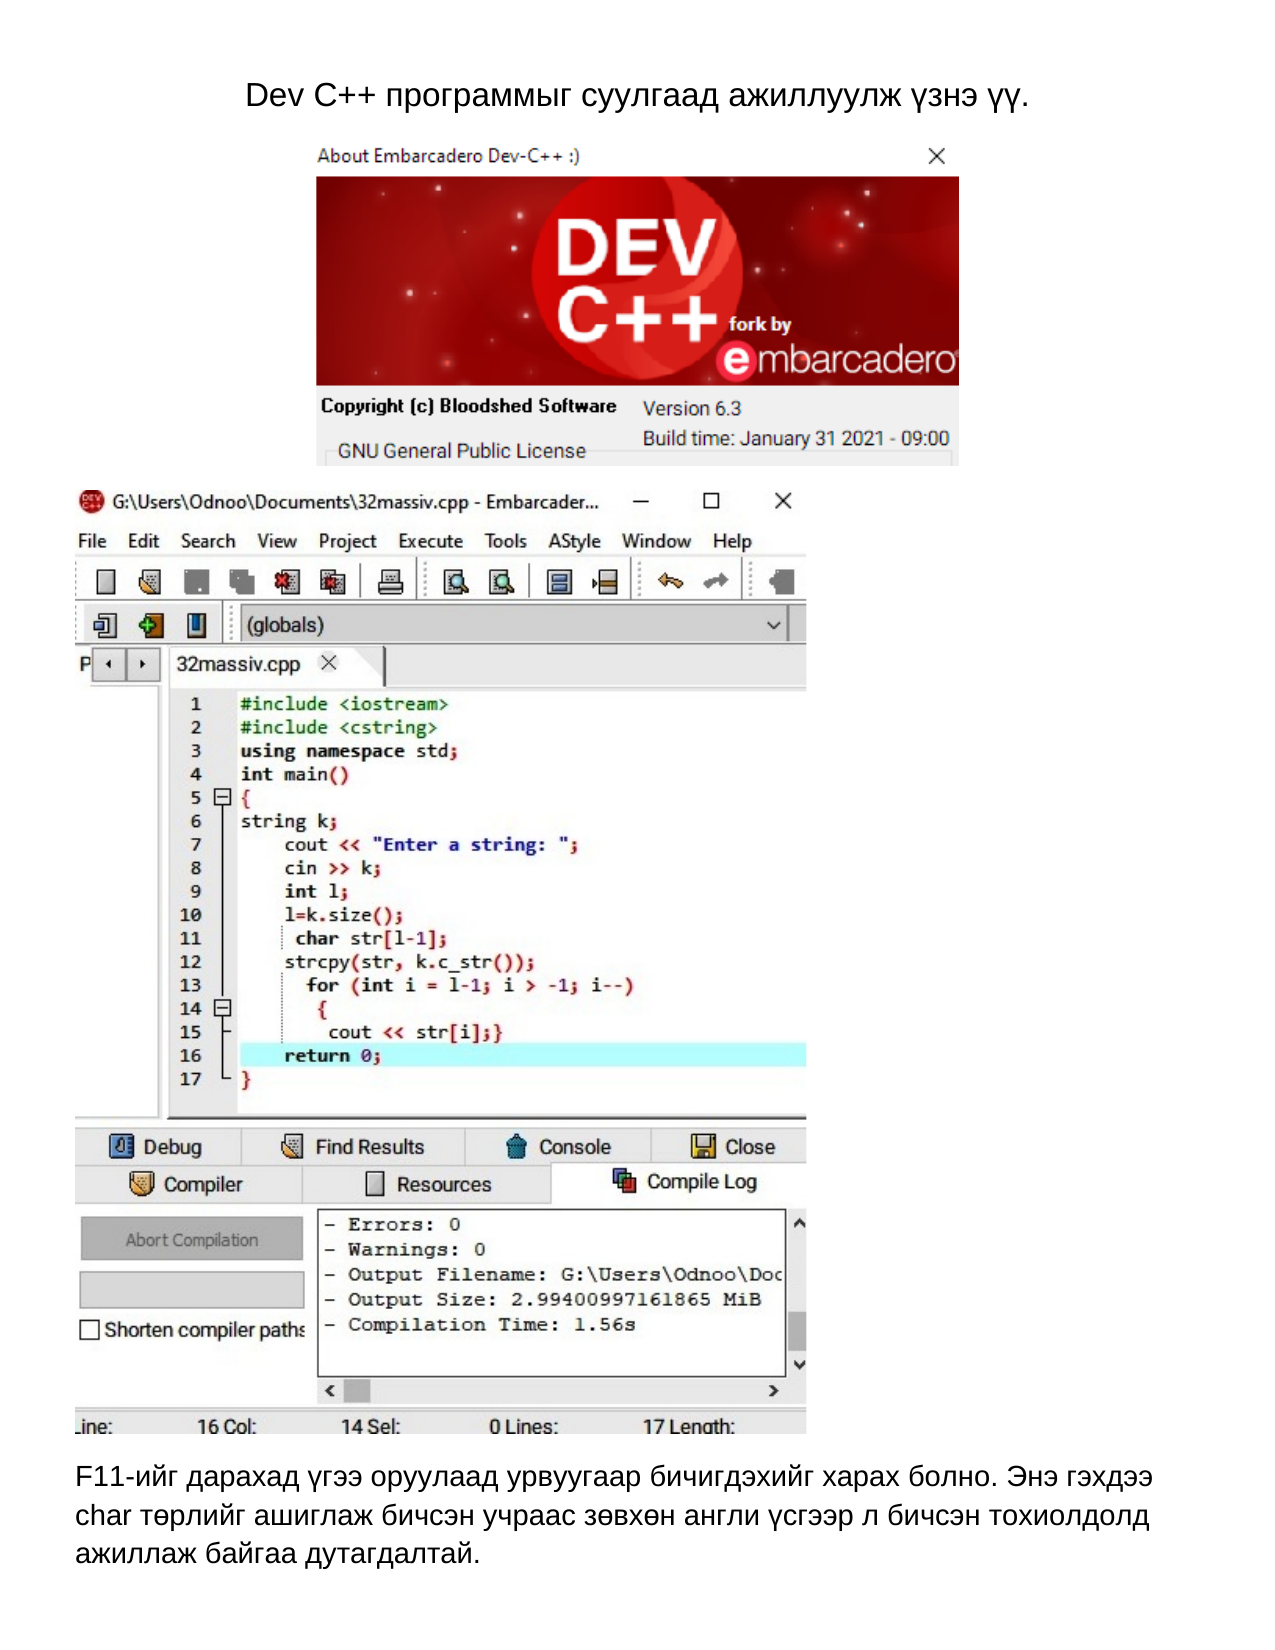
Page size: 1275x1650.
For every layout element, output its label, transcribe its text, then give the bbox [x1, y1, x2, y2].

picture [316, 140, 959, 466]
text F11-ийг дарахад үгээ оруулаад урвуугаар бичигдэхийг харах болно. Энэ гэхдээ char төрлийг ашиглаж бичсэн учраас зөвхөн англи үсгээр л бичсэн тохиолдолд ажиллаж байгаа дутагдалтай. [75, 1459, 1200, 1569]
text Dev C++ программыг суулгаад ажиллуулж үзнэ үү. [75, 75, 1200, 113]
picture [75, 490, 807, 1434]
